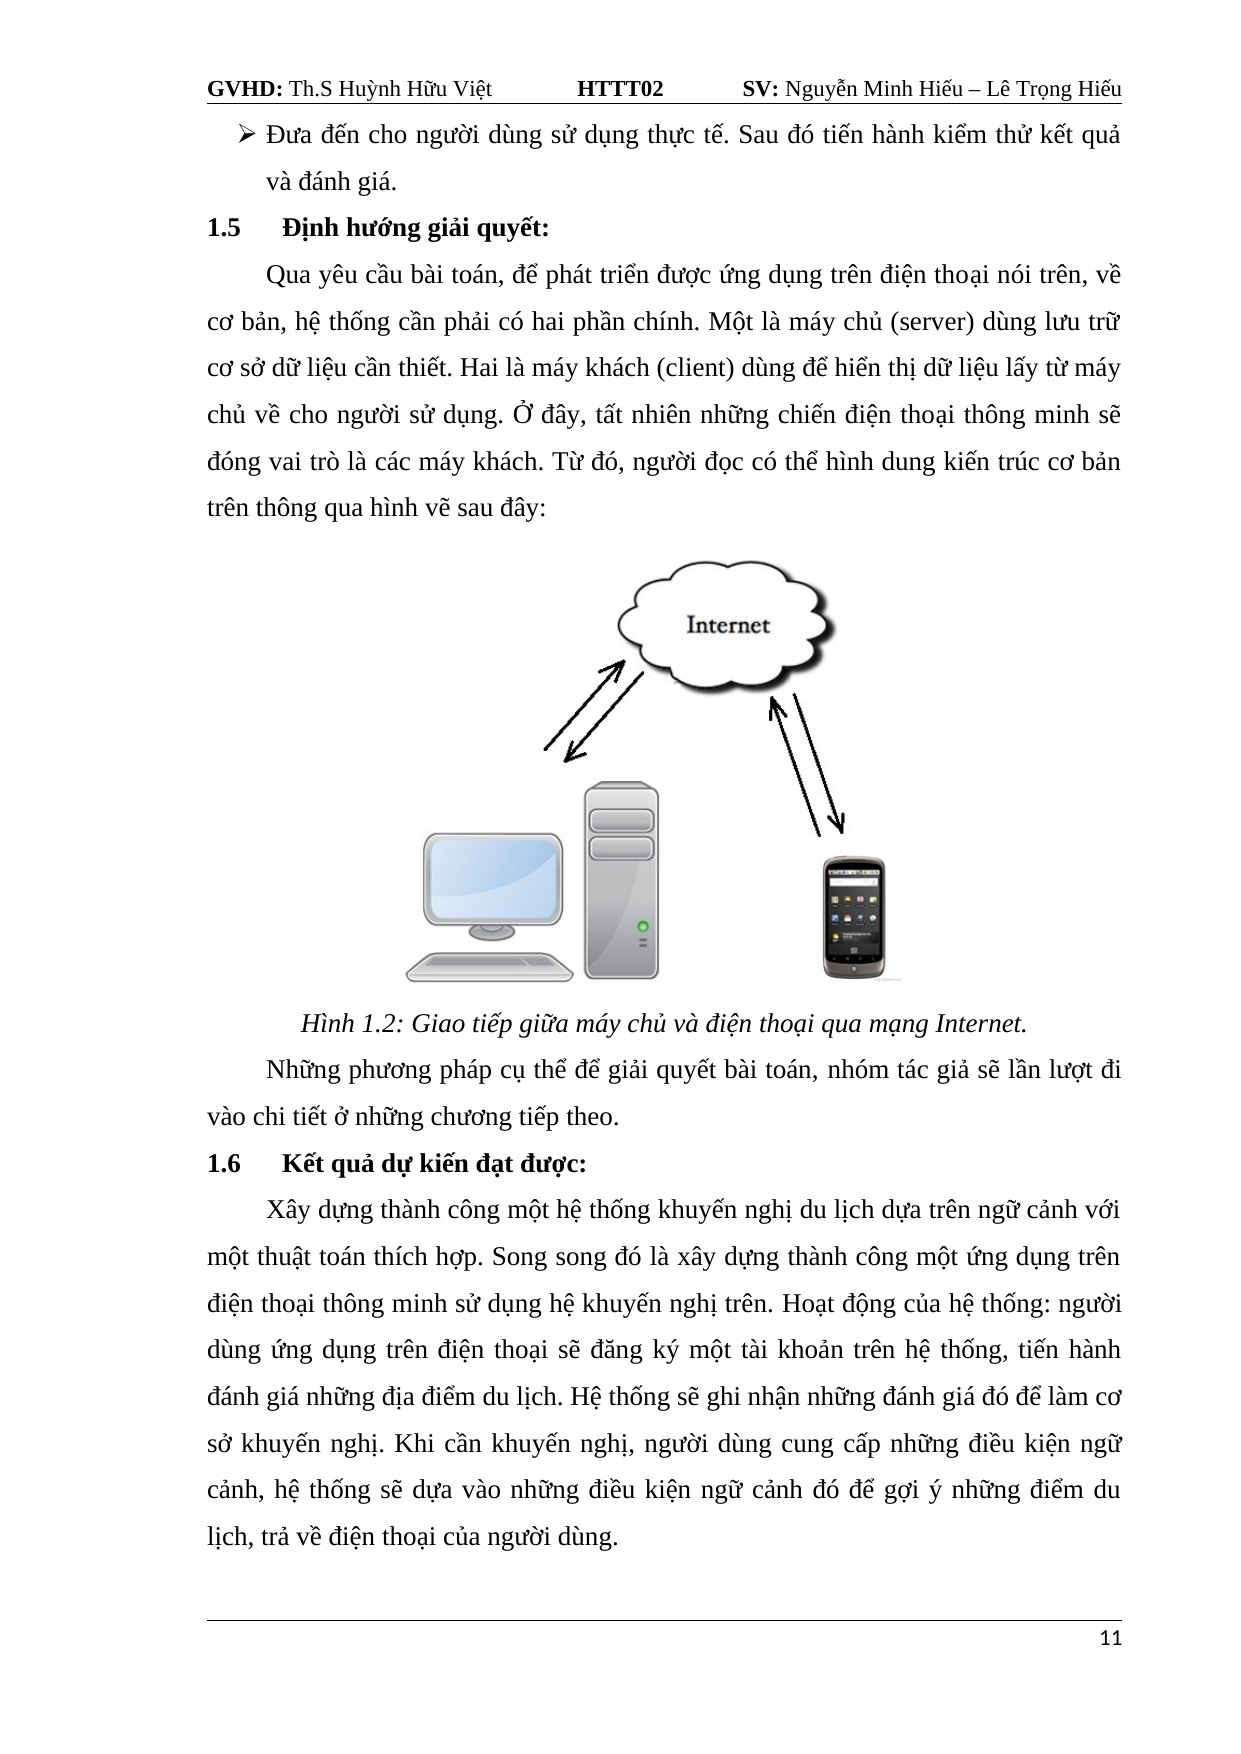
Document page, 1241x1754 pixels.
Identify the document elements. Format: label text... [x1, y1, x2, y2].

subtitle Kết quả dự kiến đạt được: [207, 1147, 1122, 1178]
text Xây dựng thành công một hệ thống khuyến nghị du lịch dựa trên ngữ cảnh với một thuật toán thích hợp. Song song đó là xây dựng thành công một ứng dụng trên điện thoại thông minh sử dụng hệ khuyến nghị trên. Hoạt động của hệ thống: người dùng ứng dụng trên điện thoại sẽ đăng ký một tài khoản trên hệ thống, tiến hành đánh giá những địa điểm du lịch. Hệ thống sẽ ghi nhận những đánh giá đó để làm cơ sở khuyến nghị. Khi cần khuyến nghị, người dùng cung cấp những điều kiện ngữ cảnh, hệ thống sẽ dựa vào những điều kiện ngữ cảnh đó để gợi ý những điểm du lịch, trả về điện thoại của người dùng. [207, 1193, 1122, 1551]
text Hình 1.2: Giao tiếp giữa máy chủ và điện thoại qua mạng Internet. [207, 1007, 1122, 1038]
picture [395, 538, 934, 993]
subtitle Định hướng giải quyết: [207, 212, 1122, 243]
text Qua yêu cầu bài toán, để phát triển được ứng dụng trên điện thoại nói trên, về cơ bản, hệ thống cần phải có hai phần chính. Một là máy chủ (server) dùng lưu trữ cơ sở dữ liệu cần thiết. Hai là máy khách (client) dùng để hiển thị dữ liệu lấy từ máy chủ về cho người sử dụng. Ở đây, tất nhiên những chiến điện thoại thông minh sẽ đóng vai trò là các máy khách. Từ đó, người đọc có thể hình dung kiến trúc cơ bản trên thông qua hình vẽ sau đây: [207, 258, 1122, 523]
text Những phương pháp cụ thể để giải quyết bài toán, nhóm tác giả sẽ lần lượt đi vào chi tiết ở những chương tiếp theo. [207, 1053, 1122, 1131]
list Đưa đến cho người dùng sử dụng thực tế. Sau đó tiến hành kiểm thử kết quả và đánh giá. [236, 118, 1122, 196]
